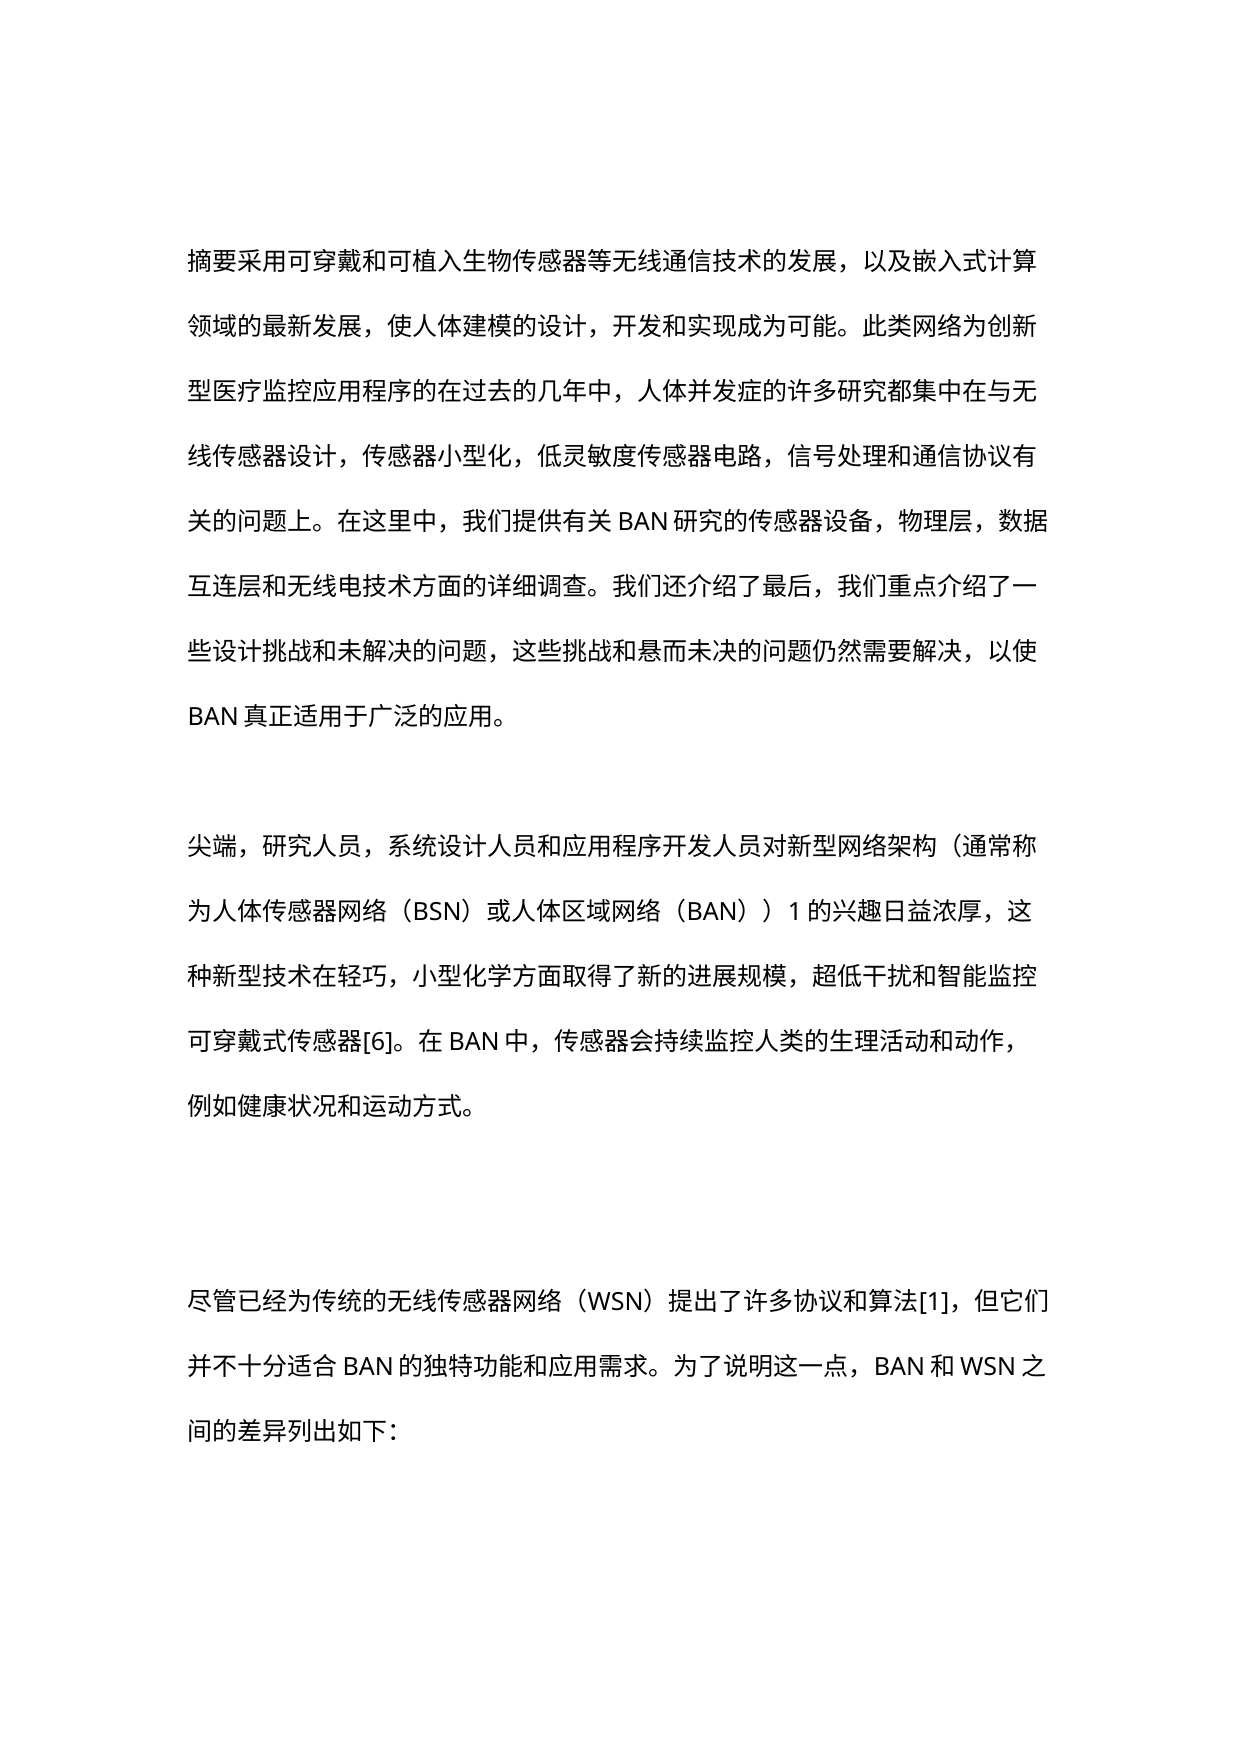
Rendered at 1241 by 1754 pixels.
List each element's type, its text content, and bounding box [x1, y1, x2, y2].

text 尽管已经为传统的无线传感器网络（WSN）提出了许多协议和算法[1]，但它们并不十分适合BAN的独特功能和应用需求。为了说明这一点，BAN和WSN之间的差异列出如下： [187, 1267, 1053, 1462]
text 摘要采用可穿戴和可植入生物传感器等无线通信技术的发展，以及嵌入式计算领域的最新发展，使人体建模的设计，开发和实现成为可能。此类网络为创新型医疗监控应用程序的在过去的几年中，人体并发症的许多研究都集中在与无线传感器设计，传感器小型化，低灵敏度传感器电路，信号处理和通信协议有关的问题上。在这里中，我们提供有关BAN研究的传感器设备，物理层，数据互连层和无线电技术方面的详细调查。我们还介绍了最后，我们重点介绍了一些设计挑战和未解决的问题，这些挑战和悬而未决的问题仍然需要解决，以使BAN真正适用于广泛的应用。 [187, 227, 1053, 747]
text 尖端，研究人员，系统设计人员和应用程序开发人员对新型网络架构（通常称为人体传感器网络（BSN）或人体区域网络（BAN））1的兴趣日益浓厚，这种新型技术在轻巧，小型化学方面取得了新的进展规模，超低干扰和智能监控可穿戴式传感器[6]。在BAN中，传感器会持续监控人类的生理活动和动作，例如健康状况和运动方式。 [187, 812, 1053, 1137]
